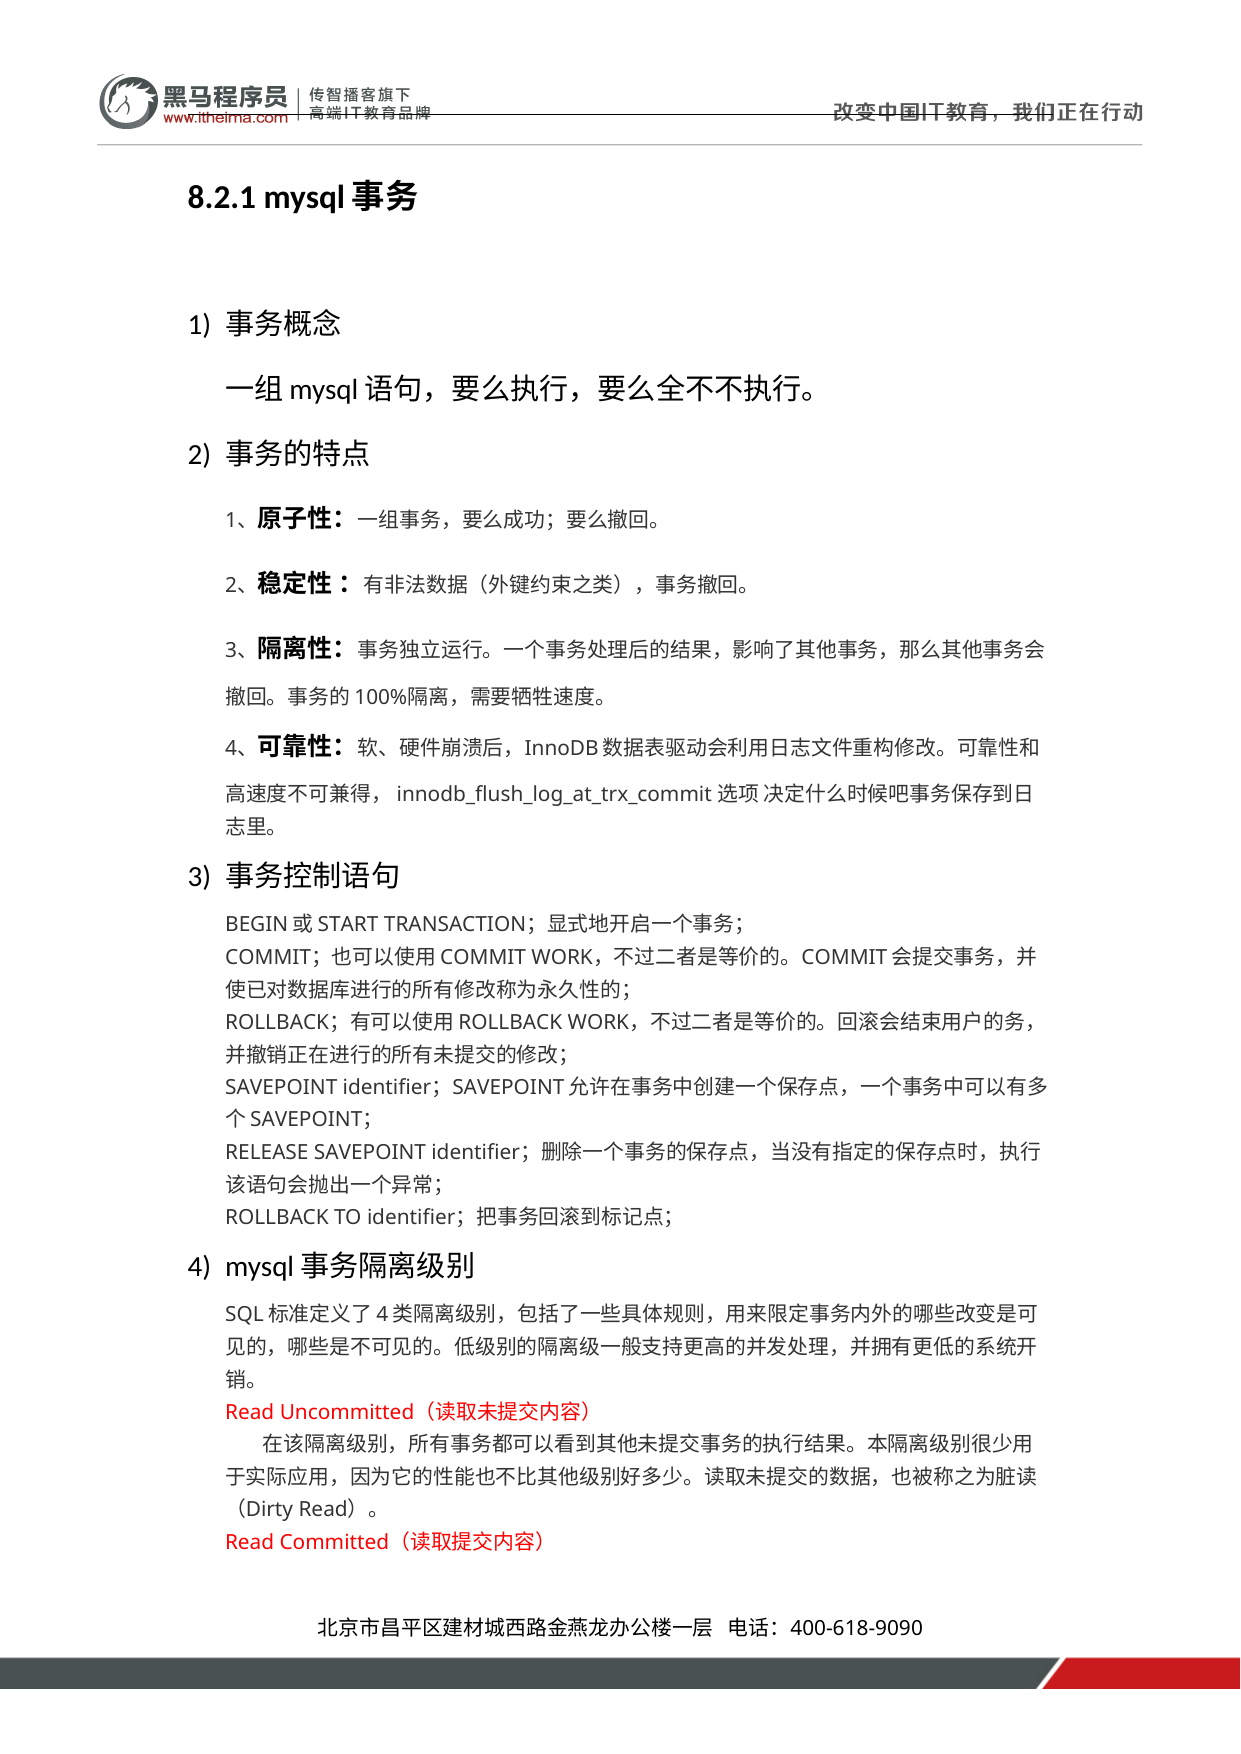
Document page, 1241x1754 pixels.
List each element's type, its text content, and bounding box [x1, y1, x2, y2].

text 在该隔离级别，所有事务都可以看到其他未提交事务的执行结果。本隔离级别很少用于实际应用，因为它的性能也不比其他级别好多少。读取未提交的数据，也被称之为脏读（Dirty Read）。 Read Committed（读取提交内容） [225, 1427, 1053, 1557]
list 事务控制语句 [187, 842, 1053, 907]
text RELEASE SAVEPOINT identifier；删除一个事务的保存点，当没有指定的保存点时，执行该语句会抛出一个异常； [225, 1134, 1053, 1199]
list 事务概念 [187, 289, 1053, 354]
list 事务的特点 [187, 419, 1053, 484]
list ROLLBACK TO identifier；把事务回滚到标记点； [225, 1199, 1053, 1232]
text ROLLBACK；有可以使用ROLLBACK WORK，不过二者是等价的。回滚会结束用户的务，并撤销正在进行的所有未提交的修改； [225, 1004, 1053, 1069]
text 2、稳定性 ：有非法数据（外键约束之类），事务撤回。 [225, 549, 1053, 614]
text BEGIN或START TRANSACTION；显式地开启一个事务； [225, 907, 1053, 939]
text SAVEPOINT identifier；SAVEPOINT允许在事务中创建一个保存点，一个事务中可以有多个SAVEPOINT； [225, 1069, 1053, 1134]
list 一组mysql语句，要么执行，要么全不不执行。 [225, 354, 1053, 419]
text 3、隔离性：事务独立运行。一个事务处理后的结果，影响了其他事务，那么其他事务会撤回。事务的100%隔离，需要牺牲速度。 [225, 614, 1053, 712]
text 1、原子性：一组事务，要么成功；要么撤回。 [225, 484, 1053, 549]
picture [0, 1599, 1241, 1689]
text COMMIT；也可以使用COMMIT WORK，不过二者是等价的。COMMIT会提交事务，并使已对数据库进行的所有修改称为永久性的； [225, 939, 1053, 1004]
list mysql事务隔离级别 [187, 1232, 1053, 1297]
subtitle 8.2.1 mysql事务 [187, 162, 1053, 227]
text SQL标准定义了4类隔离级别，包括了一些具体规则，用来限定事务内外的哪些改变是可见的，哪些是不可见的。低级别的隔离级一般支持更高的并发处理，并拥有更低的系统开销。 Read Uncommitted（读取未提交内容） [225, 1297, 1053, 1427]
text 4、可靠性：软、硬件崩溃后，InnoDB数据表驱动会利用日志文件重构修改。可靠性和高速度不可兼得， innodb_flush_log_at_trx_commit 选项 决定什么时候吧事务保存到日志里。 [225, 712, 1053, 842]
picture [0, 3, 1241, 153]
